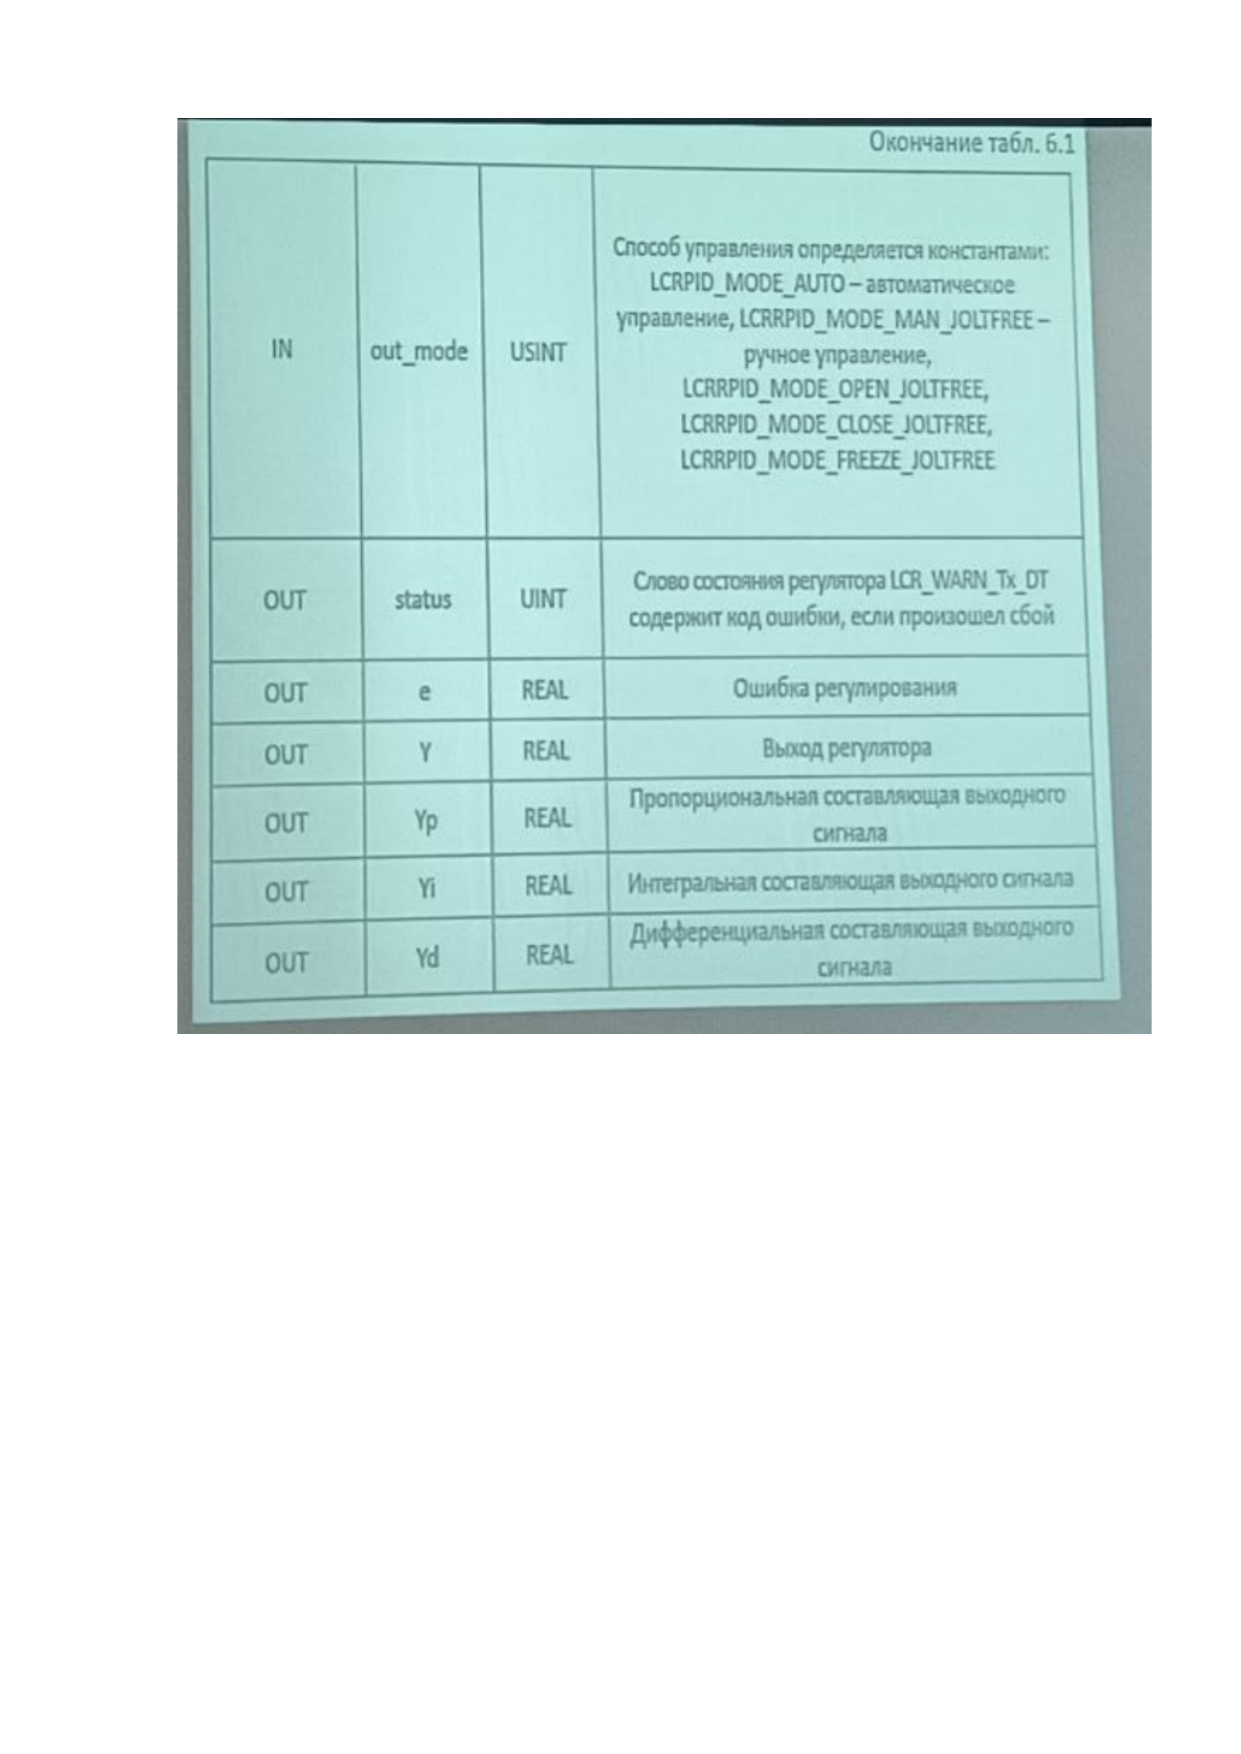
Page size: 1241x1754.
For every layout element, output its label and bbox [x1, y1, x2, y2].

picture [177, 118, 1152, 1034]
